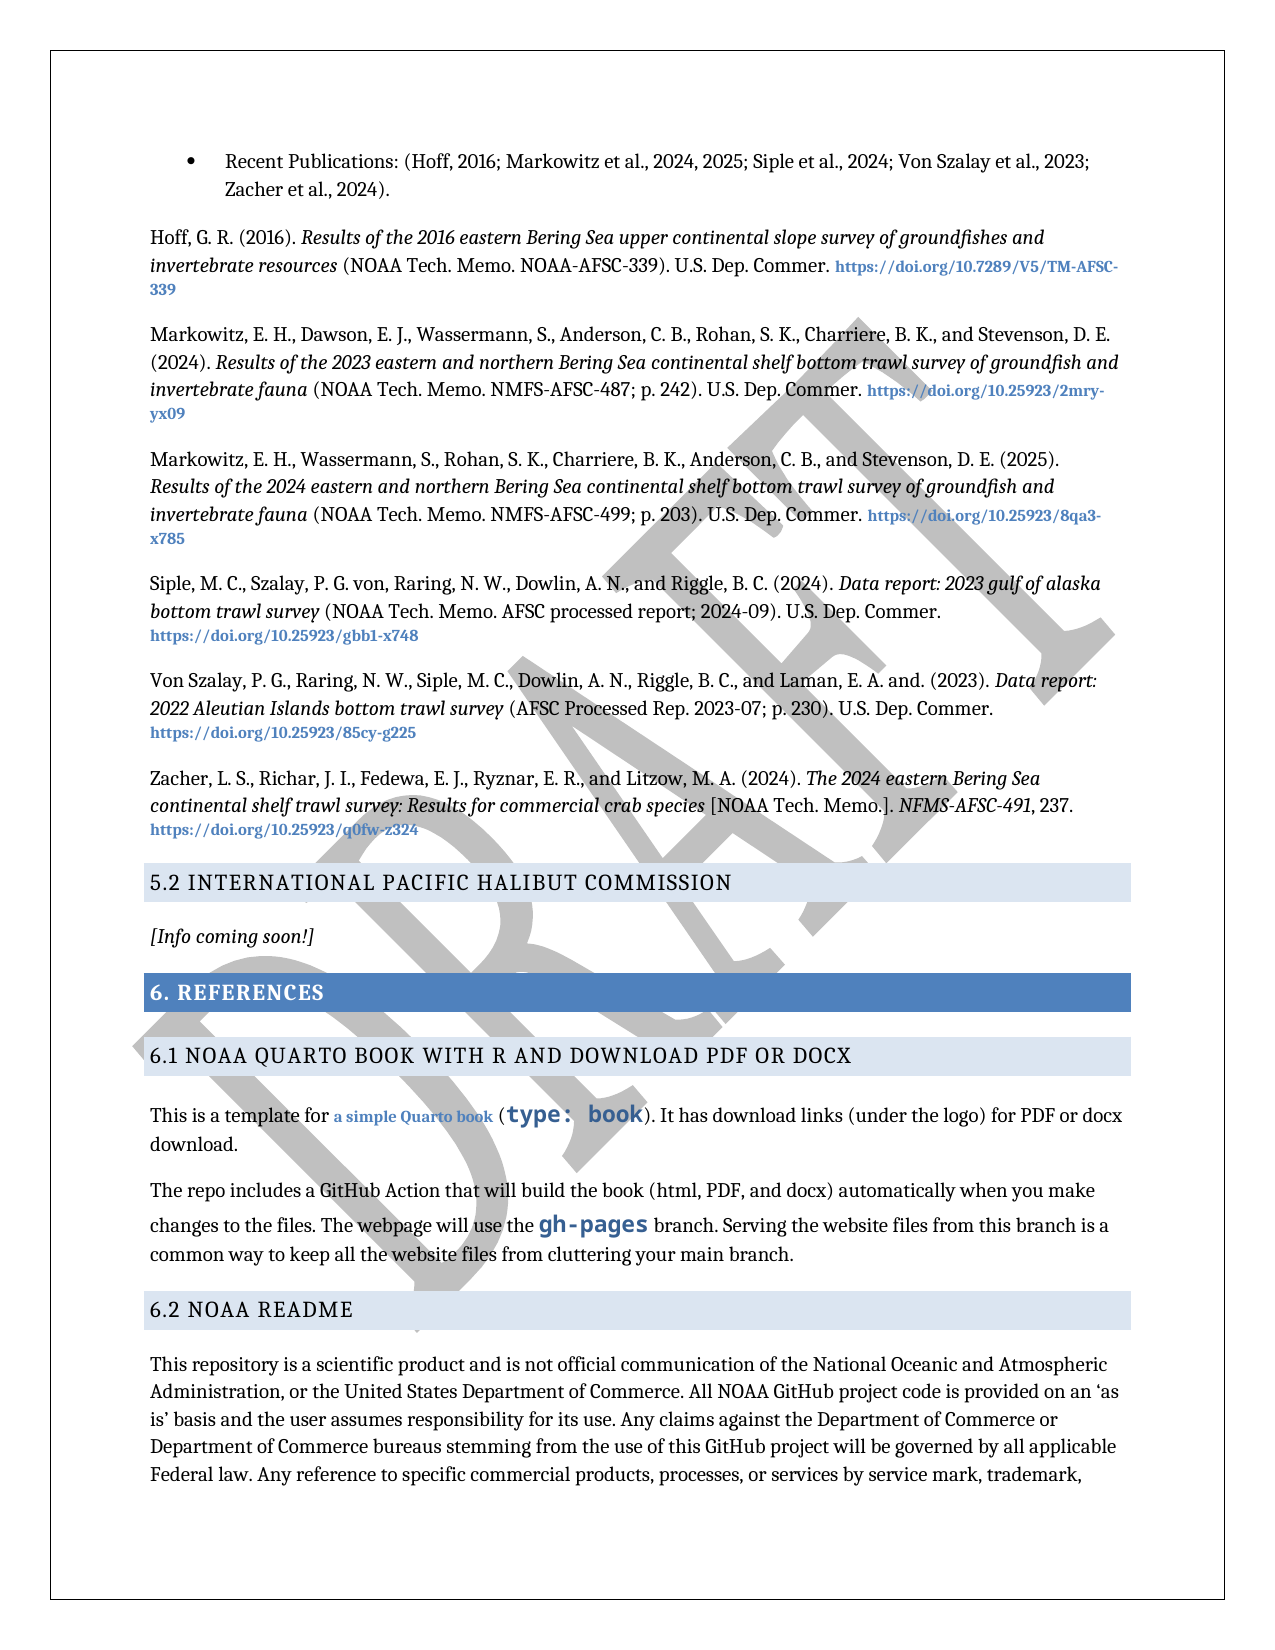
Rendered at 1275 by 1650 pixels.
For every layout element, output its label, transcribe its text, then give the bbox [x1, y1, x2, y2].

text Markowitz, E. H., Wassermann, S., Rohan, S. K., Charriere, B. K., Anderson, C. B., and Stevenson, D. E. (2025). Results of the 2024 eastern and northern Bering Sea continental shelf bottom trawl survey of groundfish and invertebrate fauna (NOAA Tech. Memo. NMFS-AFSC-499; p. 203). U.S. Dep. Commer. https://doi.org/10.25923/8qa3-x785 [150, 447, 1125, 548]
text Hoff, G. R. (2016). Results of the 2016 eastern Bering Sea upper continental slope survey of groundfishes and invertebrate resources (NOAA Tech. Memo. NOAA-AFSC-339). U.S. Dep. Commer. https://doi.org/10.7289/V5/TM-AFSC-339 [150, 226, 1125, 299]
text This is a template for a simple Quarto book (type: book). It has download links (under the logo) for PDF or docx download. [150, 1098, 1125, 1157]
subtitle 6.2 NOAA README [150, 1297, 1125, 1323]
subtitle 5.2 International Pacific Halibut Commission [150, 870, 1125, 896]
text Markowitz, E. H., Dawson, E. J., Wassermann, S., Anderson, C. B., Rohan, S. K., Charriere, B. K., and Stevenson, D. E. (2024). Results of the 2023 eastern and northern Bering Sea continental shelf bottom trawl survey of groundfish and invertebrate fauna (NOAA Tech. Memo. NMFS-AFSC-487; p. 242). U.S. Dep. Commer. https://doi.org/10.25923/2mry-yx09 [150, 323, 1125, 424]
text The repo includes a GitHub Action that will build the book (html, PDF, and docx) automatically when you make changes to the files. The webpage will use the gh-pages branch. Serving the website files from this branch is a common way to keep all the website files from cluttering your main branch. [150, 1179, 1125, 1267]
subtitle 6. References [150, 979, 1125, 1006]
list Recent Publications: (Hoff, 2016; Markowitz et al., 2024, 2025; Siple et al., 2024; Von Szalay et al., 2023; Zacher et al., 2024). [187, 150, 1125, 201]
text Zacher, L. S., Richar, J. I., Fedewa, E. J., Ryznar, E. R., and Litzow, M. A. (2024). The 2024 eastern Bering Sea continental shelf trawl survey: Results for commercial crab species [NOAA Tech. Memo.]. NFMS-AFSC-491, 237. https://doi.org/10.25923/q0fw-z324 [150, 766, 1125, 840]
subtitle 6.1 NOAA quarto book with R and download PDF or docx [150, 1043, 1125, 1069]
text Siple, M. C., Szalay, P. G. von, Raring, N. W., Dowlin, A. N., and Riggle, B. C. (2024). Data report: 2023 gulf of alaska bottom trawl survey (NOAA Tech. Memo. AFSC processed report; 2024-09). U.S. Dep. Commer. https://doi.org/10.25923/gbb1-x748 [150, 572, 1125, 646]
text Von Szalay, P. G., Raring, N. W., Siple, M. C., Dowlin, A. N., Riggle, B. C., and Laman, E. A. and. (2023). Data report: 2022 Aleutian Islands bottom trawl survey (AFSC Processed Rep. 2023-07; p. 230). U.S. Dep. Commer. https://doi.org/10.25923/85cy-g225 [150, 669, 1125, 743]
text [Info coming soon!] [150, 925, 1125, 949]
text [150, 1352, 1125, 1486]
